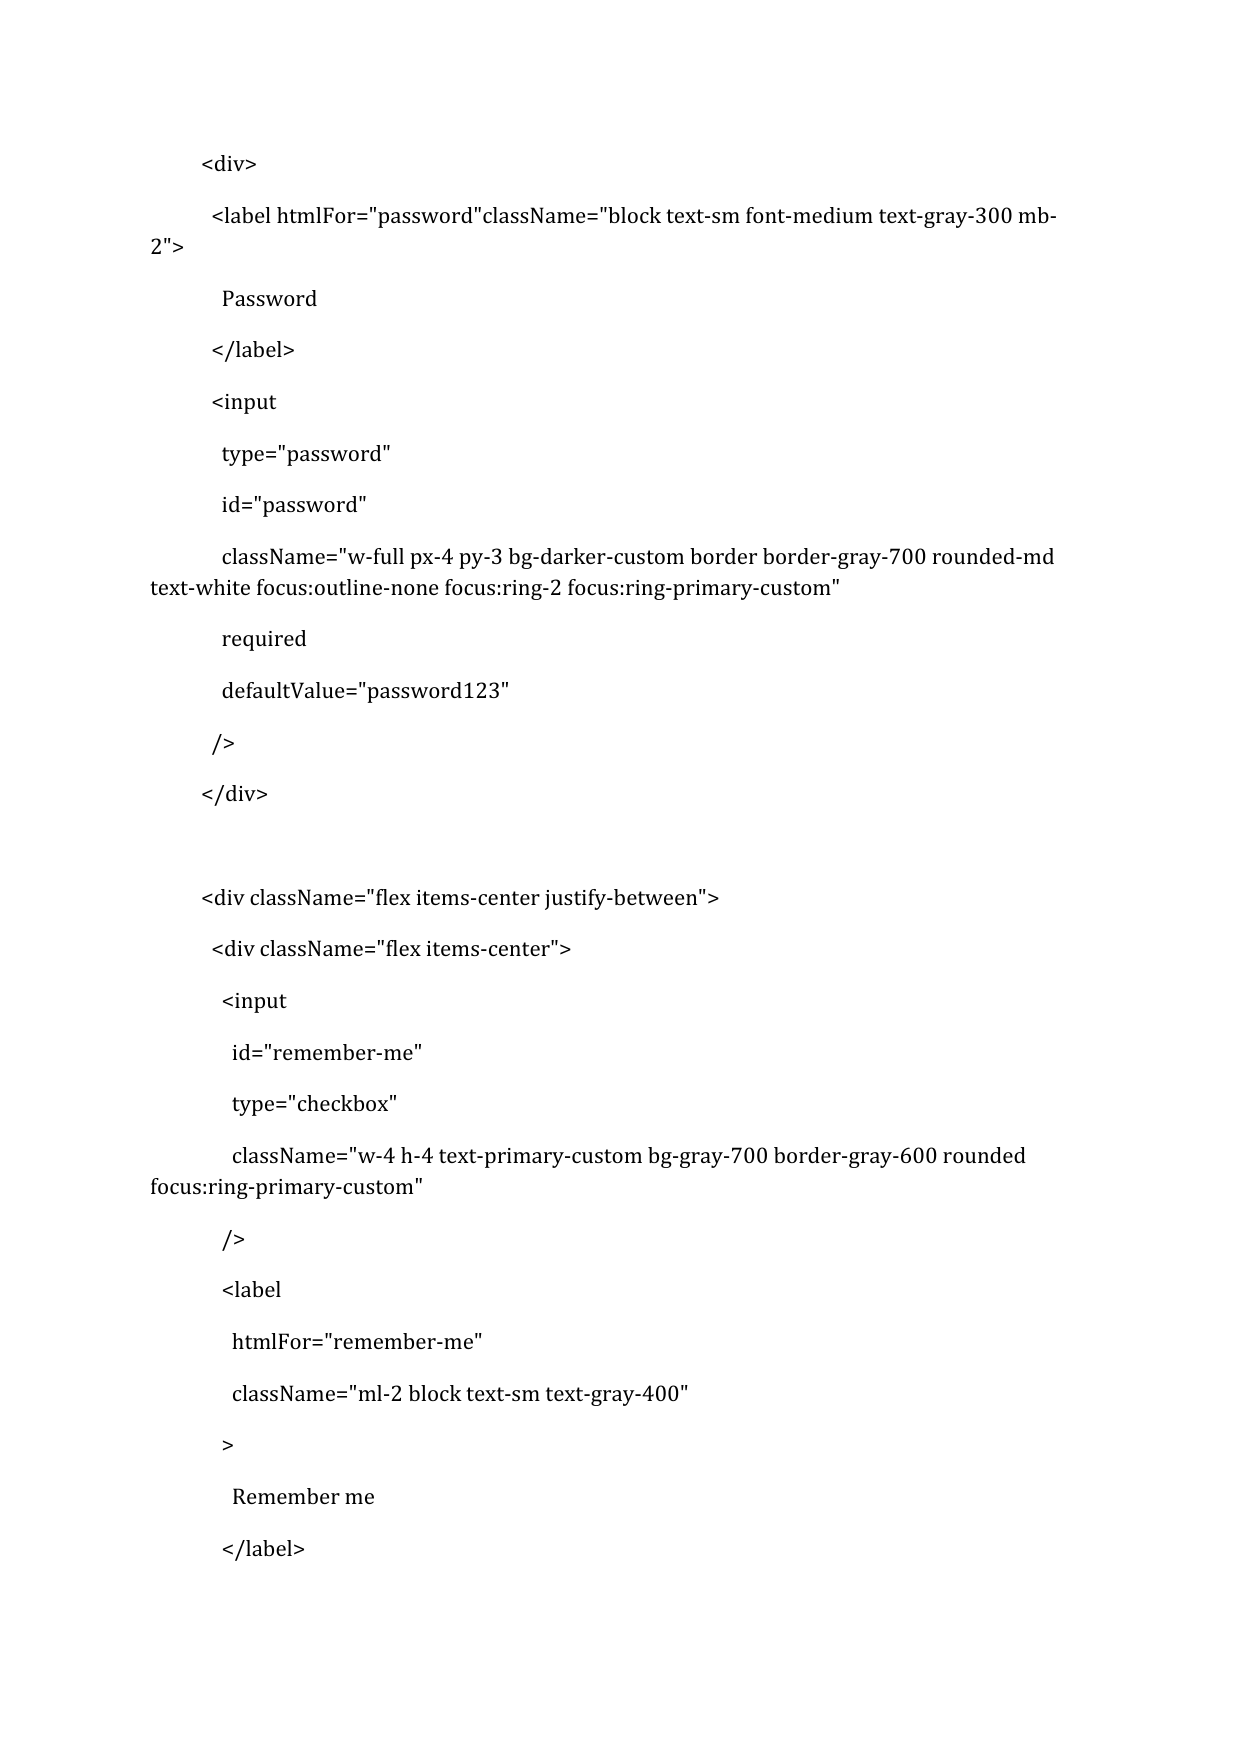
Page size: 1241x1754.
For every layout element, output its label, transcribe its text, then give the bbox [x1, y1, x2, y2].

text htmlFor="remember-me" [150, 1327, 1090, 1354]
text <label [150, 1276, 1090, 1303]
text </label> [150, 1534, 1090, 1561]
text <label htmlFor="password"className="block text-sm font-medium text-gray-300 mb-2"> [150, 202, 1090, 259]
text <div className="flex items-center"> [150, 935, 1090, 962]
text type="checkbox" [150, 1090, 1090, 1117]
text Password [150, 284, 1090, 311]
text <div> [150, 150, 1090, 177]
text required [150, 625, 1090, 652]
text id="password" [150, 491, 1090, 518]
text defaultValue="password123" [150, 677, 1090, 703]
text Remember me [150, 1482, 1090, 1509]
text </label> [150, 336, 1090, 363]
text className="w-full px-4 py-3 bg-darker-custom border border-gray-700 rounded-md text-white focus:outline-none focus:ring-2 focus:ring-primary-custom" [150, 542, 1090, 600]
text /> [150, 728, 1090, 755]
text <div className="flex items-center justify-between"> [150, 883, 1090, 910]
text type="password" [150, 439, 1090, 466]
text className="ml-2 block text-sm text-gray-400" [150, 1379, 1090, 1406]
text </div> [150, 780, 1090, 807]
text <input [150, 987, 1090, 1013]
text className="w-4 h-4 text-primary-custom bg-gray-700 border-gray-600 rounded focus:ring-primary-custom" [150, 1142, 1090, 1199]
text /> [150, 1224, 1090, 1251]
text id="remember-me" [150, 1038, 1090, 1065]
text <input [150, 387, 1090, 414]
text > [150, 1431, 1090, 1458]
